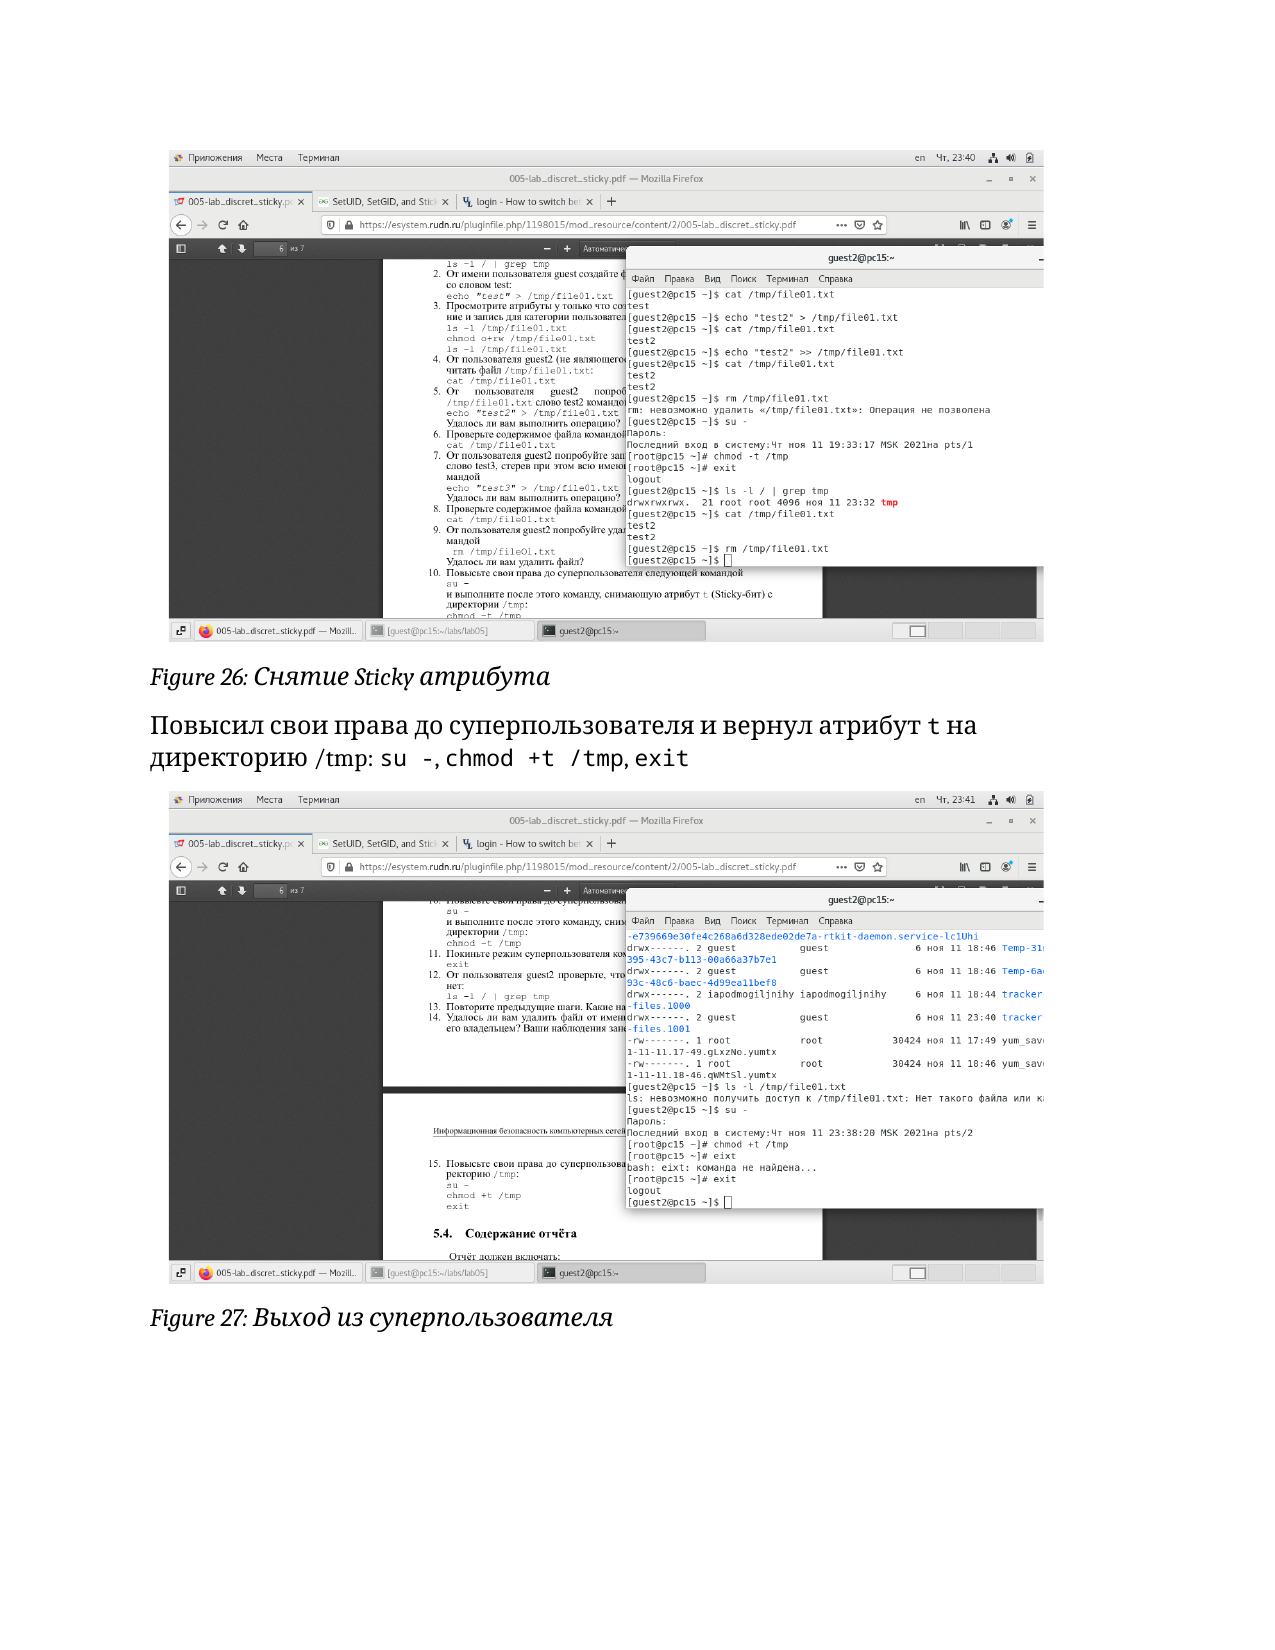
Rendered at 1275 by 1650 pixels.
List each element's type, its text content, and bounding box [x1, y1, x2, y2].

picture [168, 150, 1044, 642]
text Повысил свои права до суперпользователя и вернул атрибут t на директорию /tmp: su -, chmod +t /tmp, exit [150, 710, 1125, 773]
picture [168, 791, 1044, 1284]
